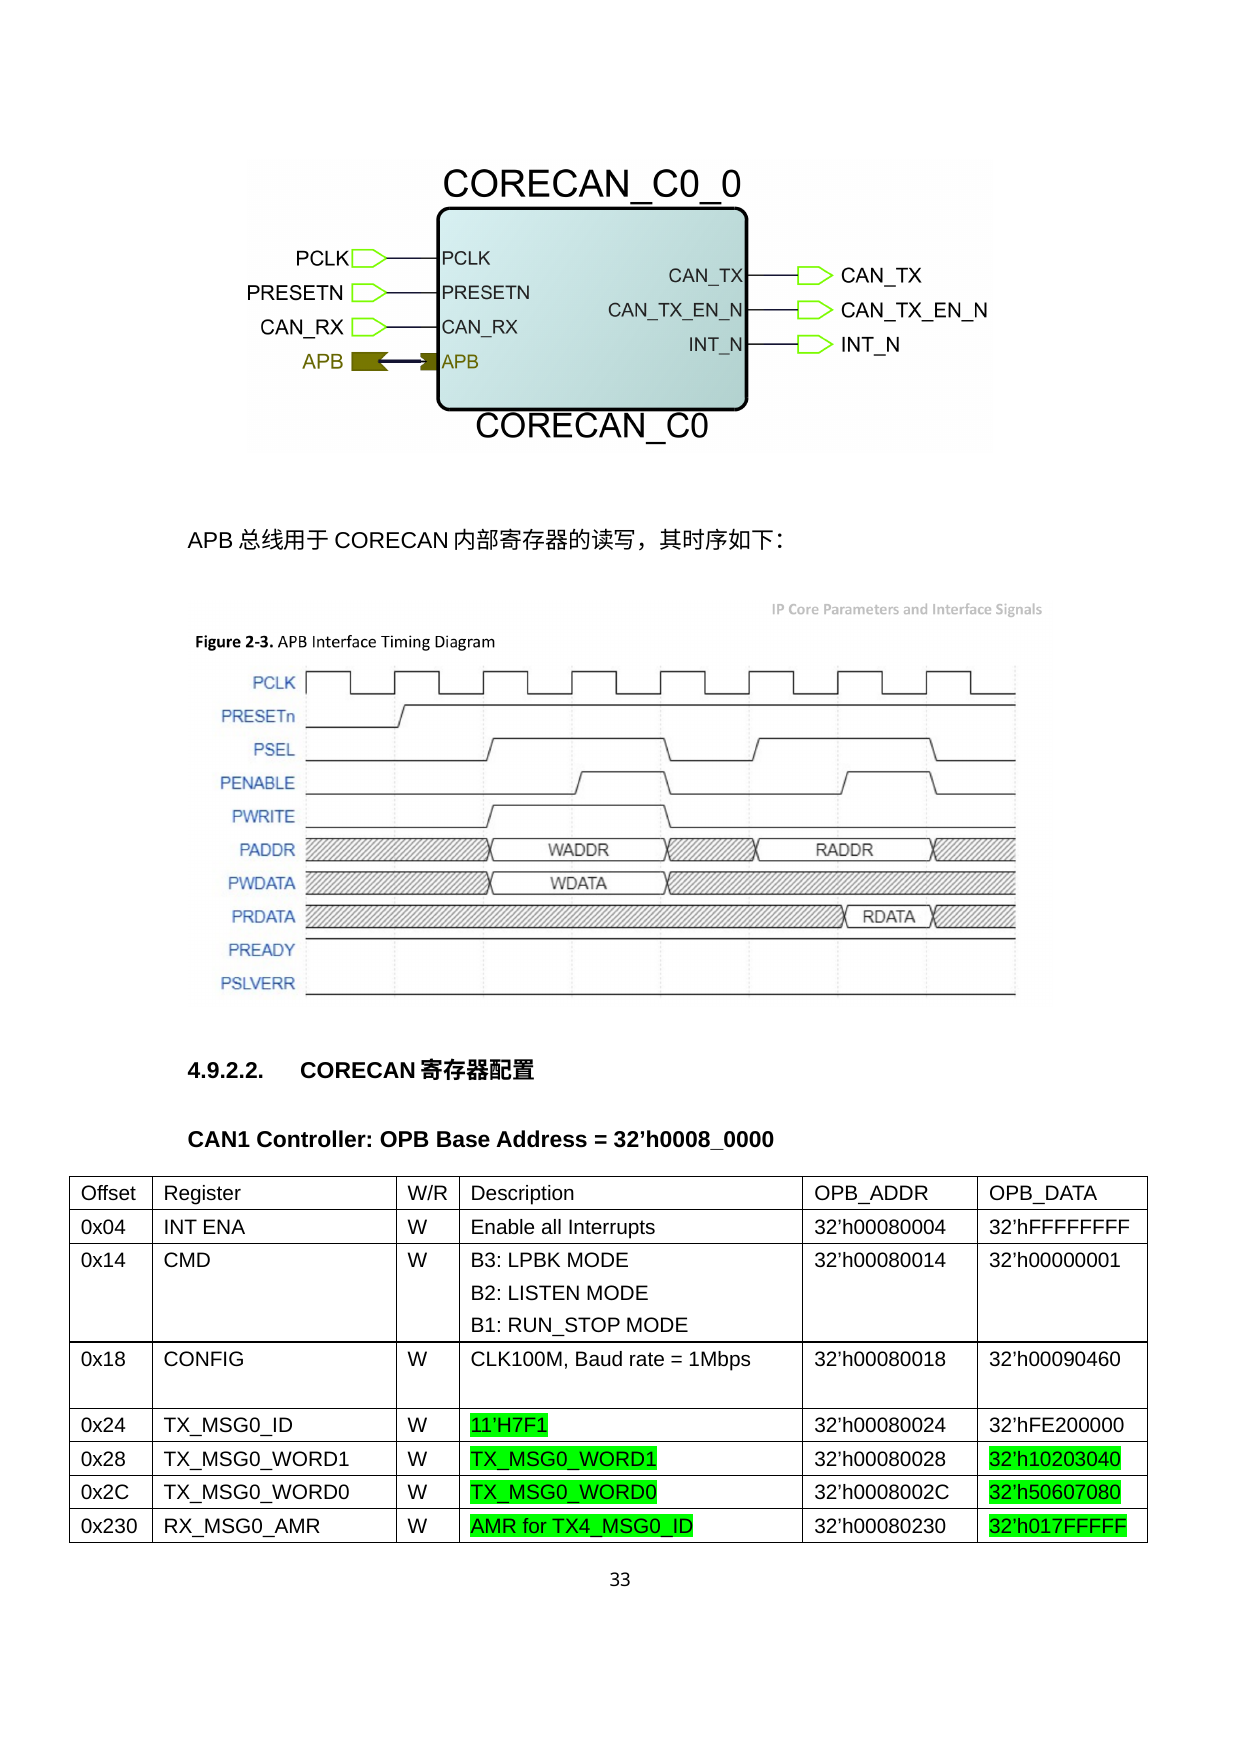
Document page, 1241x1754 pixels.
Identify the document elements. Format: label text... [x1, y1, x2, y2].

table_cell B3: LPBK MODE B2: LISTEN MODE B1: RUN_STOP MODE [460, 1244, 802, 1341]
table_header Register [153, 1177, 396, 1209]
list CORECAN寄存器配置 [187, 1036, 1053, 1101]
table_cell RX_MSG0_AMR [153, 1509, 396, 1542]
picture [246, 159, 994, 453]
text APB总线用于CORECAN内部寄存器的读写，其时序如下： [187, 506, 1053, 571]
table_cell 0x230 [70, 1509, 152, 1542]
table_cell W [397, 1476, 459, 1508]
table_cell 32’h00080024 [803, 1409, 977, 1441]
table_cell 32’h00080004 [803, 1210, 977, 1243]
table_cell 32’h0008002C [803, 1476, 977, 1508]
text CAN1 Controller: OPB Base Address = 32’h0008_0000 [187, 1123, 1053, 1155]
table_cell W [397, 1509, 459, 1542]
table_cell 11’H7F1 [460, 1409, 802, 1441]
table_header OPB_DATA [978, 1177, 1147, 1209]
table_cell W [397, 1244, 459, 1341]
table_cell W [397, 1343, 459, 1407]
table_cell CLK100M, Baud rate = 1Mbps [460, 1343, 802, 1407]
table_cell 0x18 [70, 1343, 152, 1407]
table_cell 0x28 [70, 1442, 152, 1474]
table_cell 32’h017FFFFF [978, 1509, 1147, 1542]
table_cell 0x2C [70, 1476, 152, 1508]
table_cell 32’h00080018 [803, 1343, 977, 1407]
table_cell CMD [153, 1244, 396, 1341]
table_cell 32’hFFFFFFFF [978, 1210, 1147, 1243]
table_cell 0x04 [70, 1210, 152, 1243]
table_cell TX_MSG0_WORD0 [153, 1476, 396, 1508]
table_cell CONFIG [153, 1343, 396, 1407]
table_cell 32’h00000001 [978, 1244, 1147, 1341]
table_cell TX_MSG0_WORD1 [460, 1442, 802, 1474]
table_cell 32’h50607080 [978, 1476, 1147, 1508]
table_cell 32’h10203040 [978, 1442, 1147, 1474]
table_cell 32’h00080014 [803, 1244, 977, 1341]
table_header OPB_ADDR [803, 1177, 977, 1209]
table_cell W [397, 1409, 459, 1441]
table_header W/R [397, 1177, 459, 1209]
table_cell 0x14 [70, 1244, 152, 1341]
table_cell 0x24 [70, 1409, 152, 1441]
picture [187, 600, 1053, 1007]
table_cell TX_MSG0_WORD1 [153, 1442, 396, 1474]
table_cell TX_MSG0_ID [153, 1409, 396, 1441]
table_header Description [460, 1177, 802, 1209]
table_cell TX_MSG0_WORD0 [460, 1476, 802, 1508]
table_header Offset [70, 1177, 152, 1209]
table_cell Enable all Interrupts [460, 1210, 802, 1243]
table_cell W [397, 1442, 459, 1474]
table_cell W [397, 1210, 459, 1243]
table_cell 32’hFE200000 [978, 1409, 1147, 1441]
table_cell AMR for TX4_MSG0_ID [460, 1509, 802, 1542]
table_cell 32’h00090460 [978, 1343, 1147, 1407]
table_cell 32’h00080230 [803, 1509, 977, 1542]
table_cell 32’h00080028 [803, 1442, 977, 1474]
table_cell INT ENA [153, 1210, 396, 1243]
